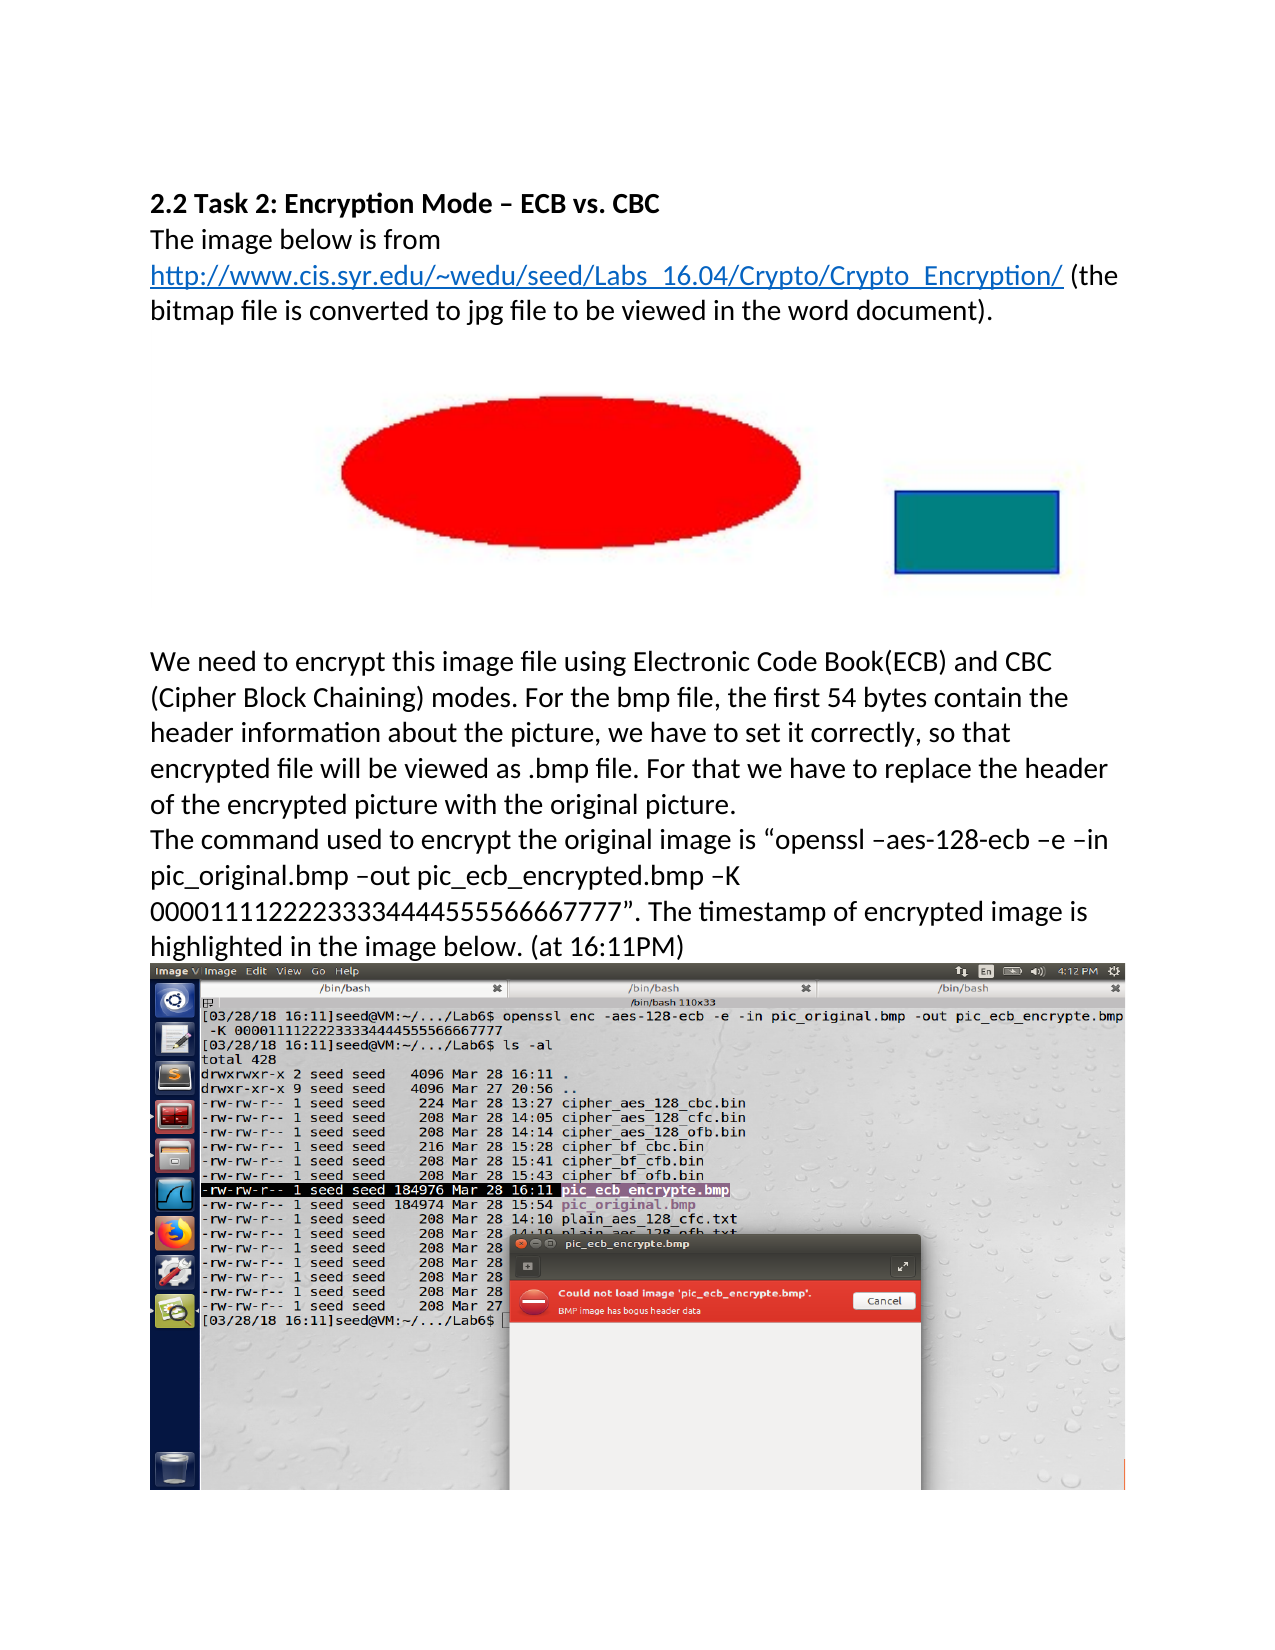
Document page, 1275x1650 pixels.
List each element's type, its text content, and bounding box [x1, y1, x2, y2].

picture [150, 963, 1125, 1490]
text The image below is from http://www.cis.syr.edu/~wedu/seed/Labs_16.04/Crypto/Crypto_Encryption/ (the bitmap file is converted to jpg file to be viewed in the word document). [150, 221, 1125, 328]
text 2.2 Task 2: Encryption Mode – ECB vs. CBC [150, 186, 1125, 221]
picture [150, 328, 1109, 608]
text We need to encrypt this image file using Electronic Code Book(ECB) and CBC (Cipher Block Chaining) modes. For the bmp file, the first 54 bytes contain the header information about the picture, we have to set it correctly, so that encrypted file will be viewed as .bmp file. For that we have to replace the header of the encrypted picture with the original picture. [150, 643, 1125, 821]
text The command used to encrypt the original image is “openssl –aes-128-ecb –e –in pic_original.bmp –out pic_ecb_encrypted.bmp –K 00001111222233334444555566667777”. The timestamp of encrypted image is highlighted in the image below. (at 16:11PM) [150, 821, 1125, 963]
